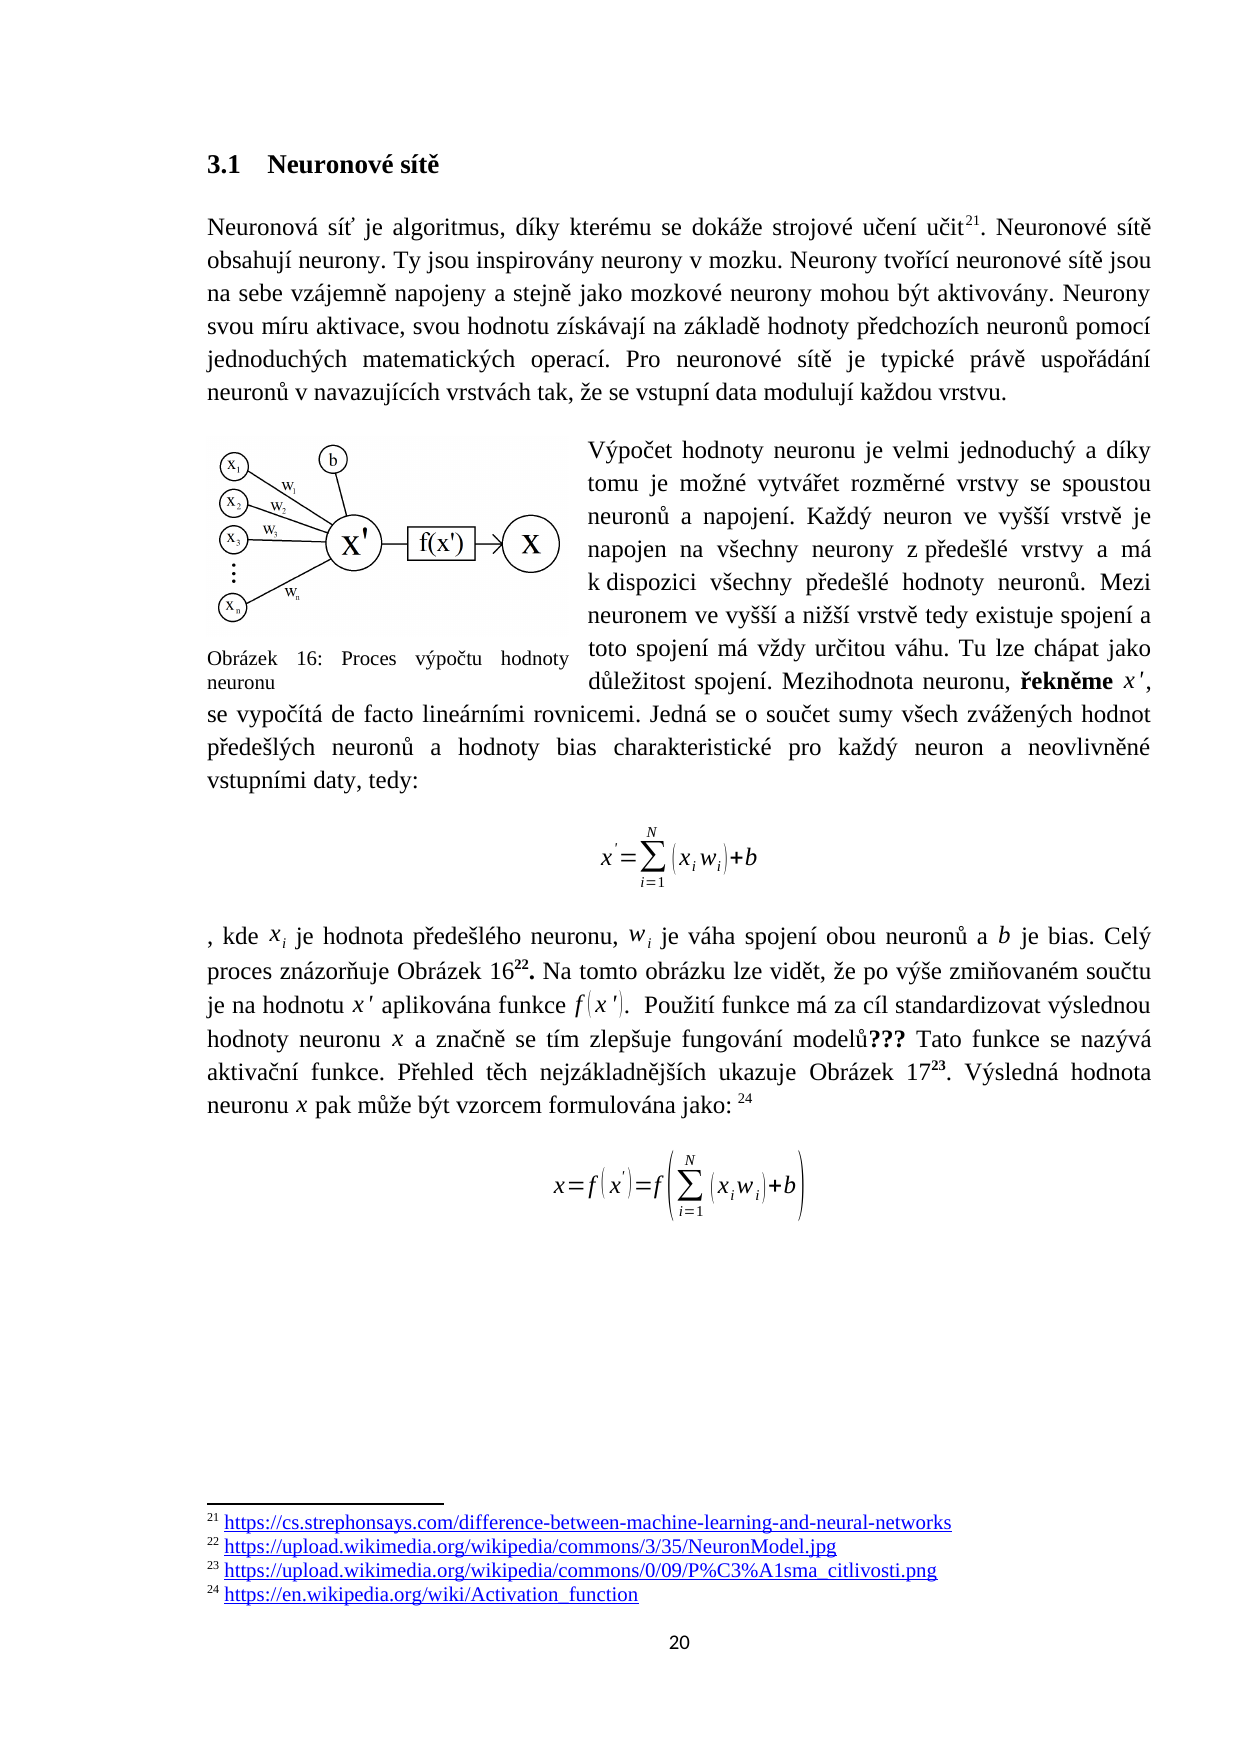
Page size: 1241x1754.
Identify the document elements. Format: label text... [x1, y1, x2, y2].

subtitle Neuronové sítě [207, 148, 1152, 179]
text , kde je hodnota předešlého neuronu, je váha spojení obou neuronů a je bias. Celý proces znázorňuje Obrázek 16. Na tomto obrázku lze vidět, že po výše zmiňovaném součtu je na hodnotu aplikována funkce . Použití funkce má za cíl standardizovat výslednou hodnoty neuronu a značně se tím zlepšuje fungování modelů??? Tato funkce se nazývá aktivační funkce. Přehled těch nejzákladnějších ukazuje Obrázek 17. Výsledná hodnota neuronu pak může být vzorcem formulována jako: [207, 920, 1152, 1119]
text Neuronová síť je algoritmus, díky kterému se dokáže strojové učení učit. Neuronové sítě obsahují neurony. Ty jsou inspirovány neurony v mozku. Neurony tvořící neuronové sítě jsou na sebe vzájemně napojeny a stejně jako mozkové neurony mohou být aktivovány. Neurony svou míru aktivace, svou hodnotu získávají na základě hodnoty předchozích neuronů pomocí jednoduchých matematických operací. Pro neuronové sítě je typické právě uspořádání neuronů v navazujících vrstvách tak, že se vstupní data modulují každou vrstvu. [207, 212, 1152, 406]
picture [206, 436, 569, 637]
text Výpočet hodnoty neuronu je velmi jednoduchý a díky tomu je možné vytvářet rozměrné vrstvy se spoustou neuronů a napojení. Každý neuron ve vyšší vrstvě je napojen na všechny neurony z předešlé vrstvy a má k dispozici všechny předešlé hodnoty neuronů. Mezi neuronem ve vyšší a nižší vrstvě tedy existuje spojení a toto spojení má vždy určitou váhu. Tu lze chápat jako důležitost spojení. Mezihodnota neuronu, řekněme , se vypočítá de facto lineárními rovnicemi. Jedná se o součet sumy všech zvážených hodnot předešlých neuronů a hodnoty bias charakteristické pro každý neuron a neovlivněné vstupními daty, tedy: [207, 435, 1152, 794]
